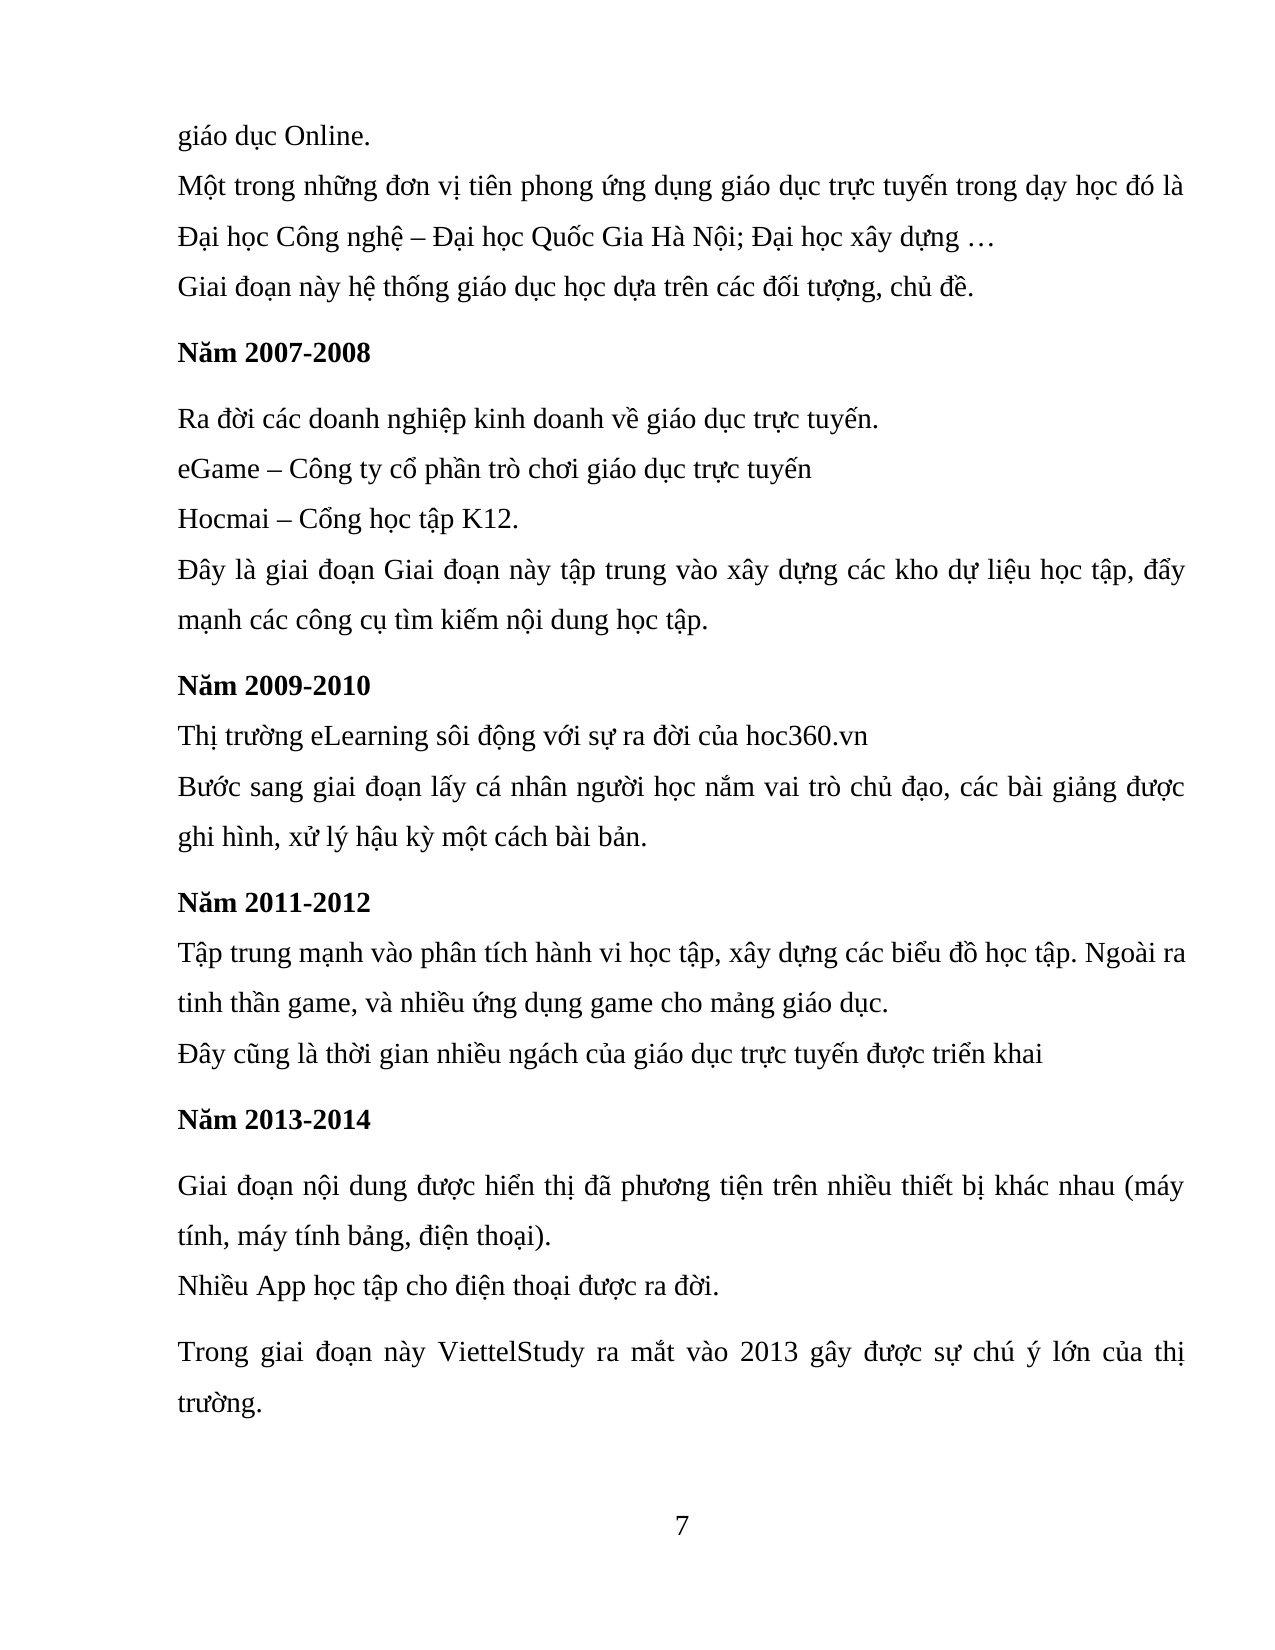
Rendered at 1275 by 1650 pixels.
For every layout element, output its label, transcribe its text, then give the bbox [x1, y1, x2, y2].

text Năm 2007-2008 [177, 335, 1186, 368]
text Ra đời các doanh nghiệp kinh doanh về giáo dục trực tuyến. eGame – Công ty cổ phần trò chơi giáo dục trực tuyến Hocmai – Cổng học tập K12. Đây là giai đoạn Giai đoạn này tập trung vào xây dựng các kho dự liệu học tập, đẩy mạnh các công cụ tìm kiếm nội dung học tập. [177, 401, 1186, 636]
text Năm 2009-2010 Thị trường eLearning sôi động với sự ra đời của hoc360.vn Bước sang giai đoạn lấy cá nhân người học nắm vai trò chủ đạo, các bài giảng được ghi hình, xử lý hậu kỳ một cách bài bản. [177, 668, 1186, 853]
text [177, 118, 1186, 303]
text Trong giai đoạn này ViettelStudy ra mắt vào 2013 gây được sự chú ý lớn của thị trường. [177, 1334, 1186, 1418]
text Giai đoạn nội dung được hiển thị đã phương tiện trên nhiều thiết bị khác nhau (máy tính, máy tính bảng, điện thoại). Nhiều App học tập cho điện thoại được ra đời. [177, 1168, 1186, 1302]
text Năm 2013-2014 [177, 1102, 1186, 1135]
text Năm 2011-2012 Tập trung mạnh vào phân tích hành vi học tập, xây dựng các biểu đồ học tập. Ngoài ra tinh thần game, và nhiều ứng dụng game cho mảng giáo dục. Đây cũng là thời gian nhiều ngách của giáo dục trực tuyến được triển khai [177, 885, 1186, 1069]
